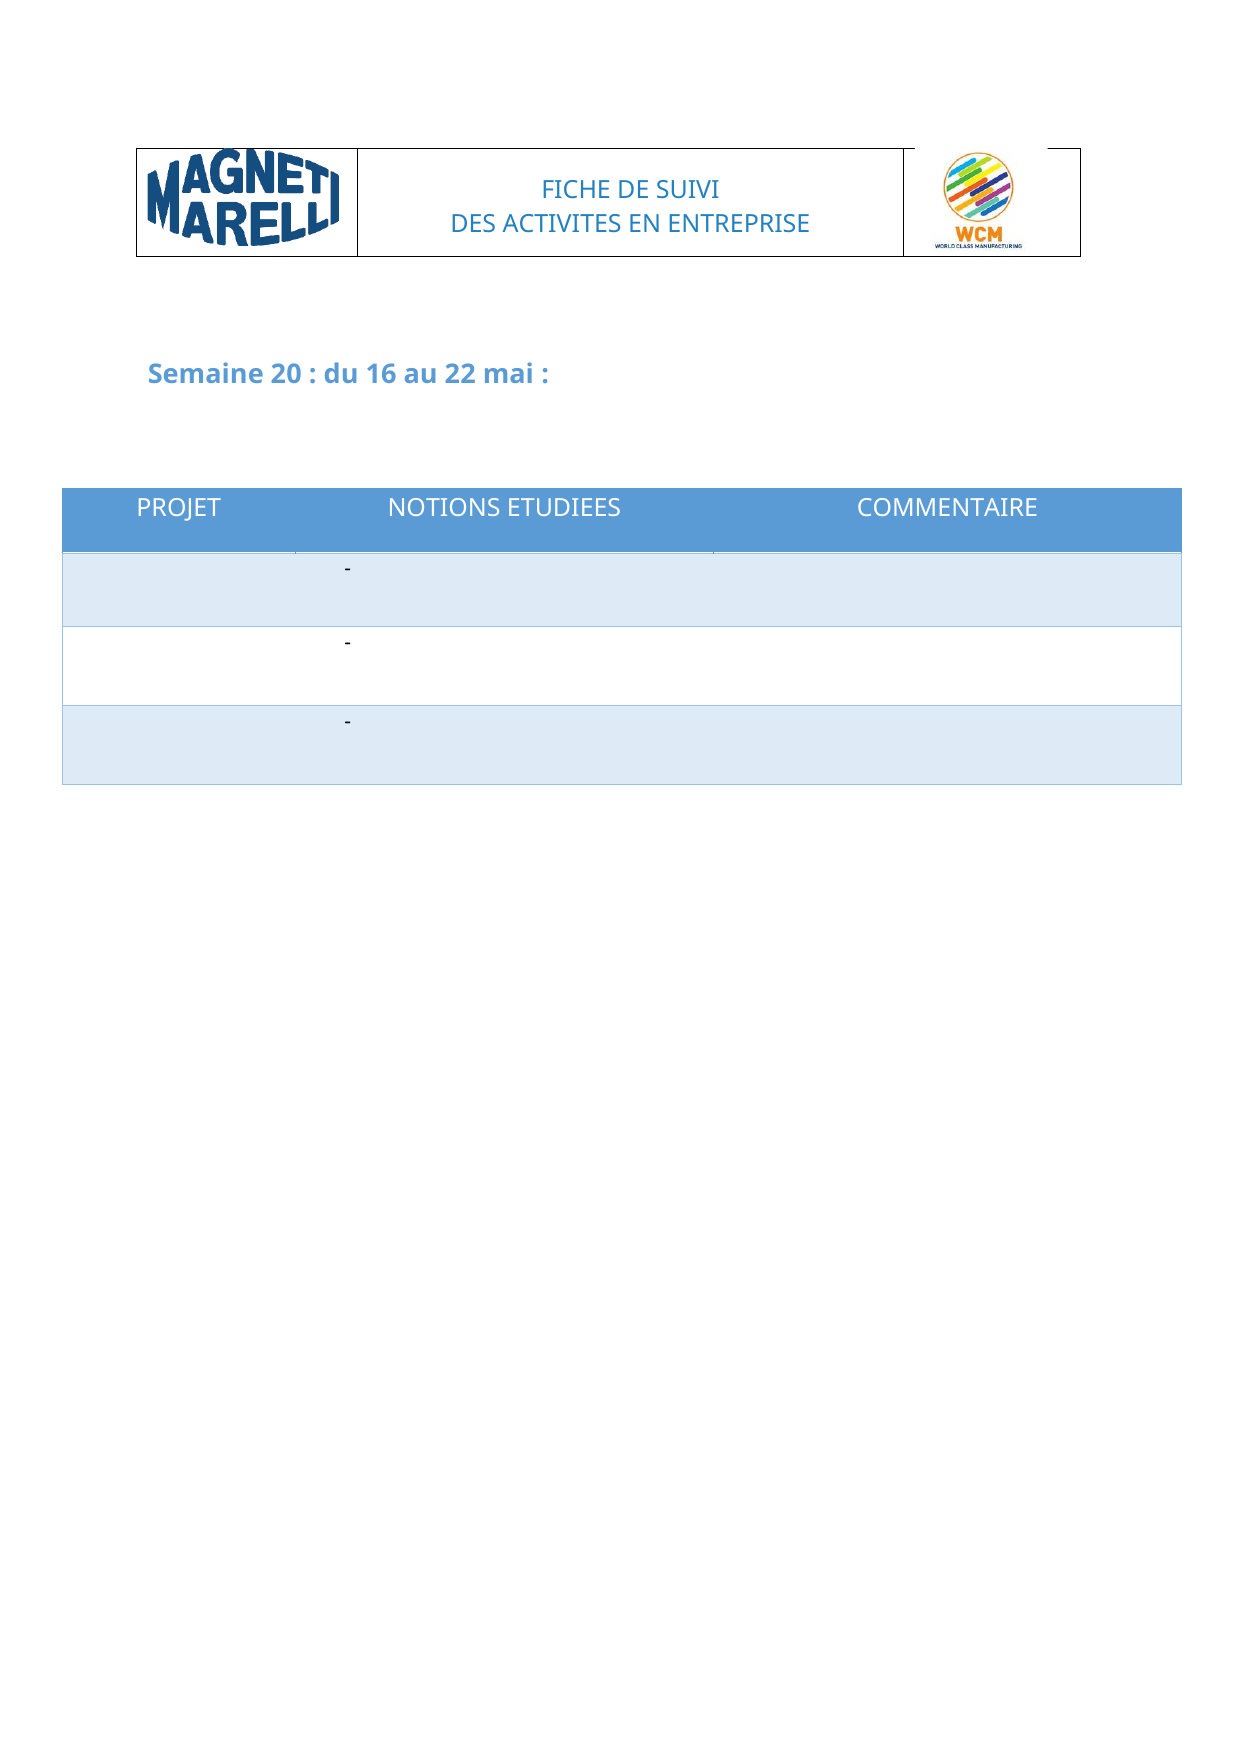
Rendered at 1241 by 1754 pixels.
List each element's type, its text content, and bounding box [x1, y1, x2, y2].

table_cell [63, 554, 295, 626]
table_header COMMENTAIRE [714, 489, 1181, 552]
table_header [137, 149, 357, 256]
table_cell [295, 627, 713, 705]
table_header [1048, 149, 1080, 256]
table_cell [713, 706, 1181, 784]
table_header [904, 149, 914, 256]
picture [147, 148, 339, 246]
table_cell [63, 627, 295, 705]
table_cell [295, 554, 713, 626]
picture [914, 148, 1048, 256]
table_header PROJET [63, 489, 295, 552]
table_cell [63, 706, 295, 784]
table_header NOTIONS ETUDIEES [296, 489, 713, 552]
table_cell [713, 554, 1181, 626]
table_cell [713, 627, 1181, 705]
table_header FICHE DE SUIVI DES ACTIVITES EN ENTREPRISE [358, 149, 903, 256]
table_cell [295, 706, 713, 784]
subtitle Semaine 20 : du 16 au 22 mai : [148, 354, 1093, 391]
